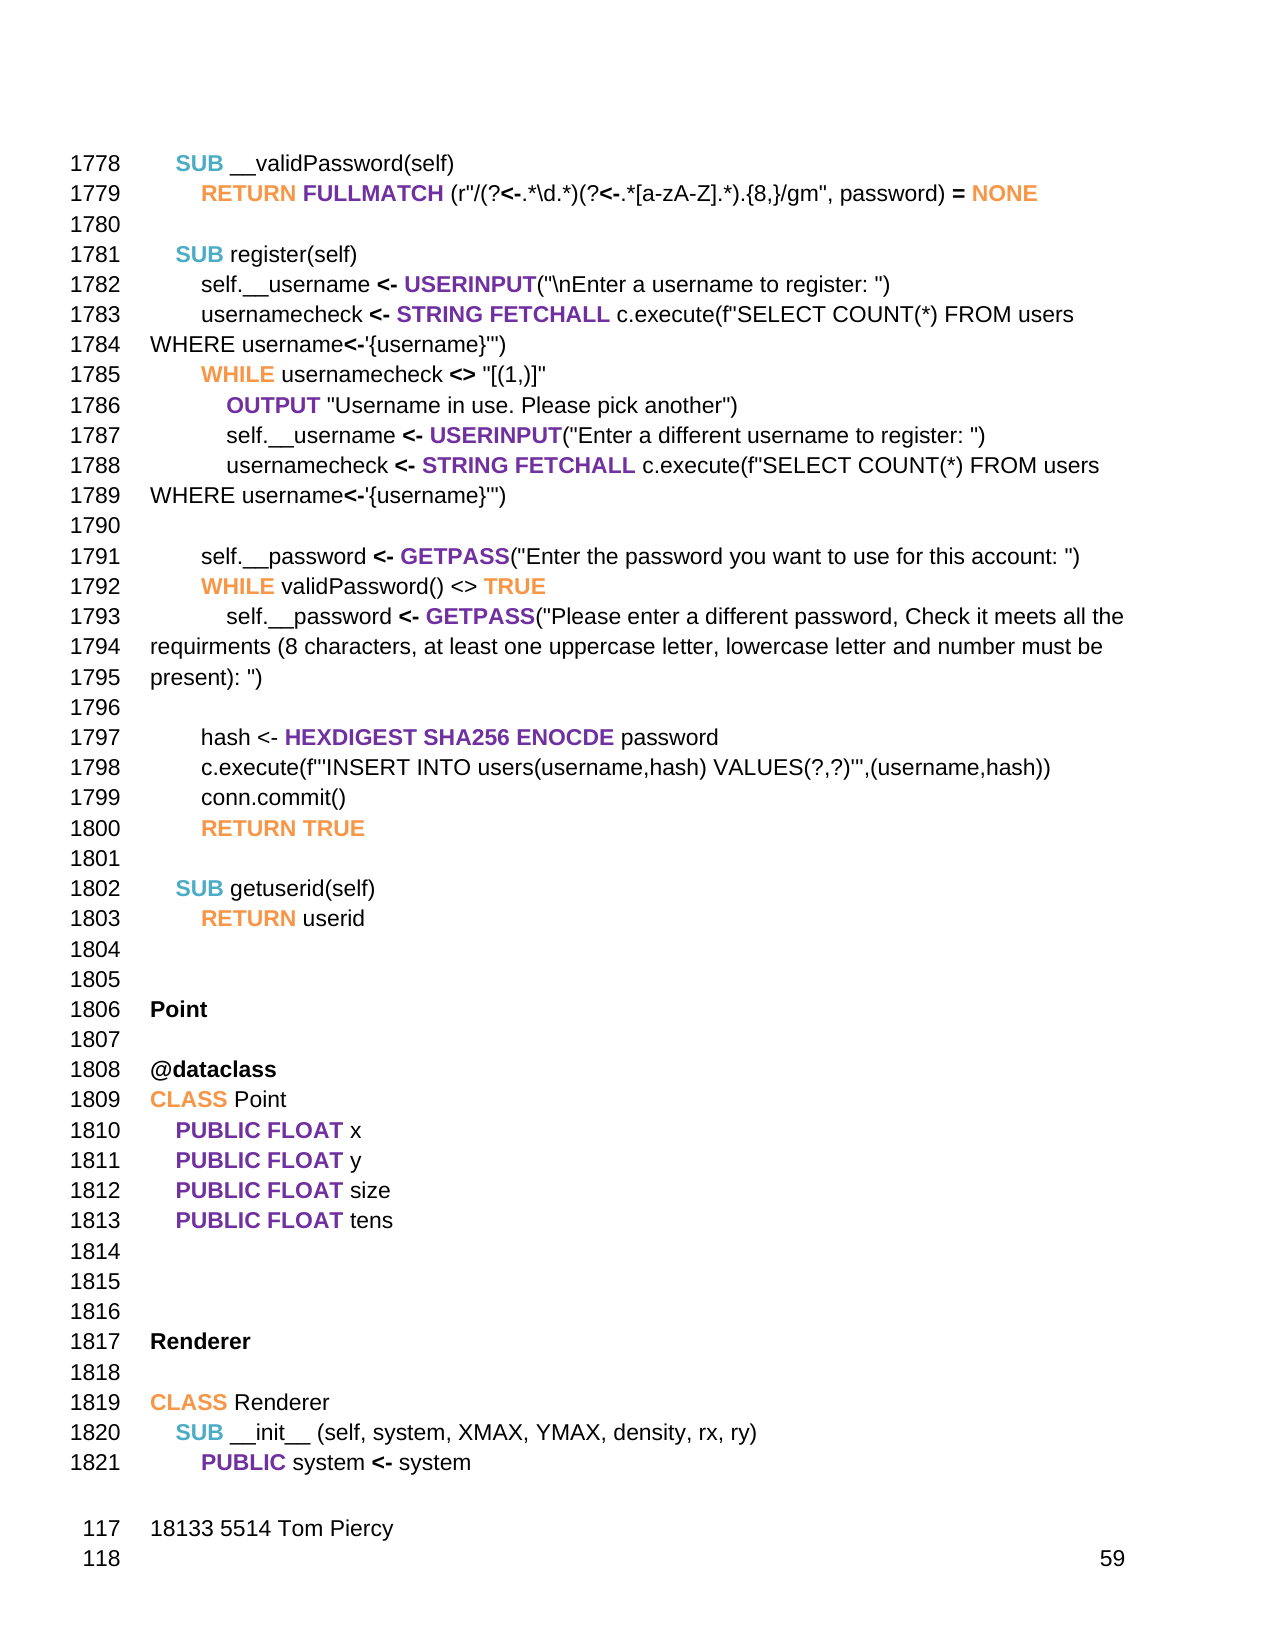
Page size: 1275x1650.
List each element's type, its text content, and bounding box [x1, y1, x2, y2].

text hash <- HEXDIGEST SHA256 ENOCDE password [150, 724, 1125, 750]
text SUB __init__ (self, system, XMAX, YMAX, density, rx, ry) [150, 1419, 1125, 1445]
text Renderer [150, 1328, 1125, 1354]
text WHILE usernamecheck <> "[(1,)]" [150, 361, 1125, 388]
text conn.commit() [150, 784, 1125, 811]
text RETURN userid [150, 905, 1125, 932]
text PUBLIC FLOAT size [150, 1177, 1125, 1203]
text PUBLIC FLOAT x [150, 1117, 1125, 1143]
text usernamecheck <- STRING FETCHALL c.execute(f"SELECT COUNT(*) FROM users WHERE username<-'{username}'") [150, 452, 1125, 509]
text self.__username <- USERINPUT("Enter a different username to register: ") [150, 422, 1125, 448]
text self.__username <- USERINPUT("\nEnter a username to register: ") [150, 271, 1125, 297]
text PUBLIC system <- system [150, 1449, 1125, 1475]
text WHILE validPassword() <> TRUE [150, 573, 1125, 599]
text SUB register(self) [150, 241, 1125, 267]
text CLASS Point [150, 1086, 1125, 1113]
text usernamecheck <- STRING FETCHALL c.execute(f"SELECT COUNT(*) FROM users WHERE username<-'{username}'") [150, 301, 1125, 358]
text self.__password <- GETPASS("Please enter a different password, Check it meets all the requirments (8 characters, at least one uppercase letter, lowercase letter and number must be present): ") [150, 603, 1125, 690]
text SUB getuserid(self) [150, 875, 1125, 901]
text PUBLIC FLOAT tens [150, 1207, 1125, 1234]
text PUBLIC FLOAT y [150, 1147, 1125, 1173]
text OUTPUT "Username in use. Please pick another") [150, 392, 1125, 418]
text c.execute(f'''INSERT INTO users(username,hash) VALUES(?,?)''',(username,hash)) [150, 754, 1125, 781]
text RETURN FULLMATCH (r"/(?<-.*\d.*)(?<-.*[a-zA-Z].*).{8,}/gm", password) = NONE [150, 180, 1125, 207]
text RETURN TRUE [150, 814, 1125, 841]
text SUB __validPassword(self) [150, 150, 1125, 176]
text self.__password <- GETPASS("Enter the password you want to use for this account: ") [150, 543, 1125, 569]
text @dataclass [150, 1056, 1125, 1083]
text CLASS Renderer [150, 1388, 1125, 1415]
text Point [150, 996, 1125, 1022]
